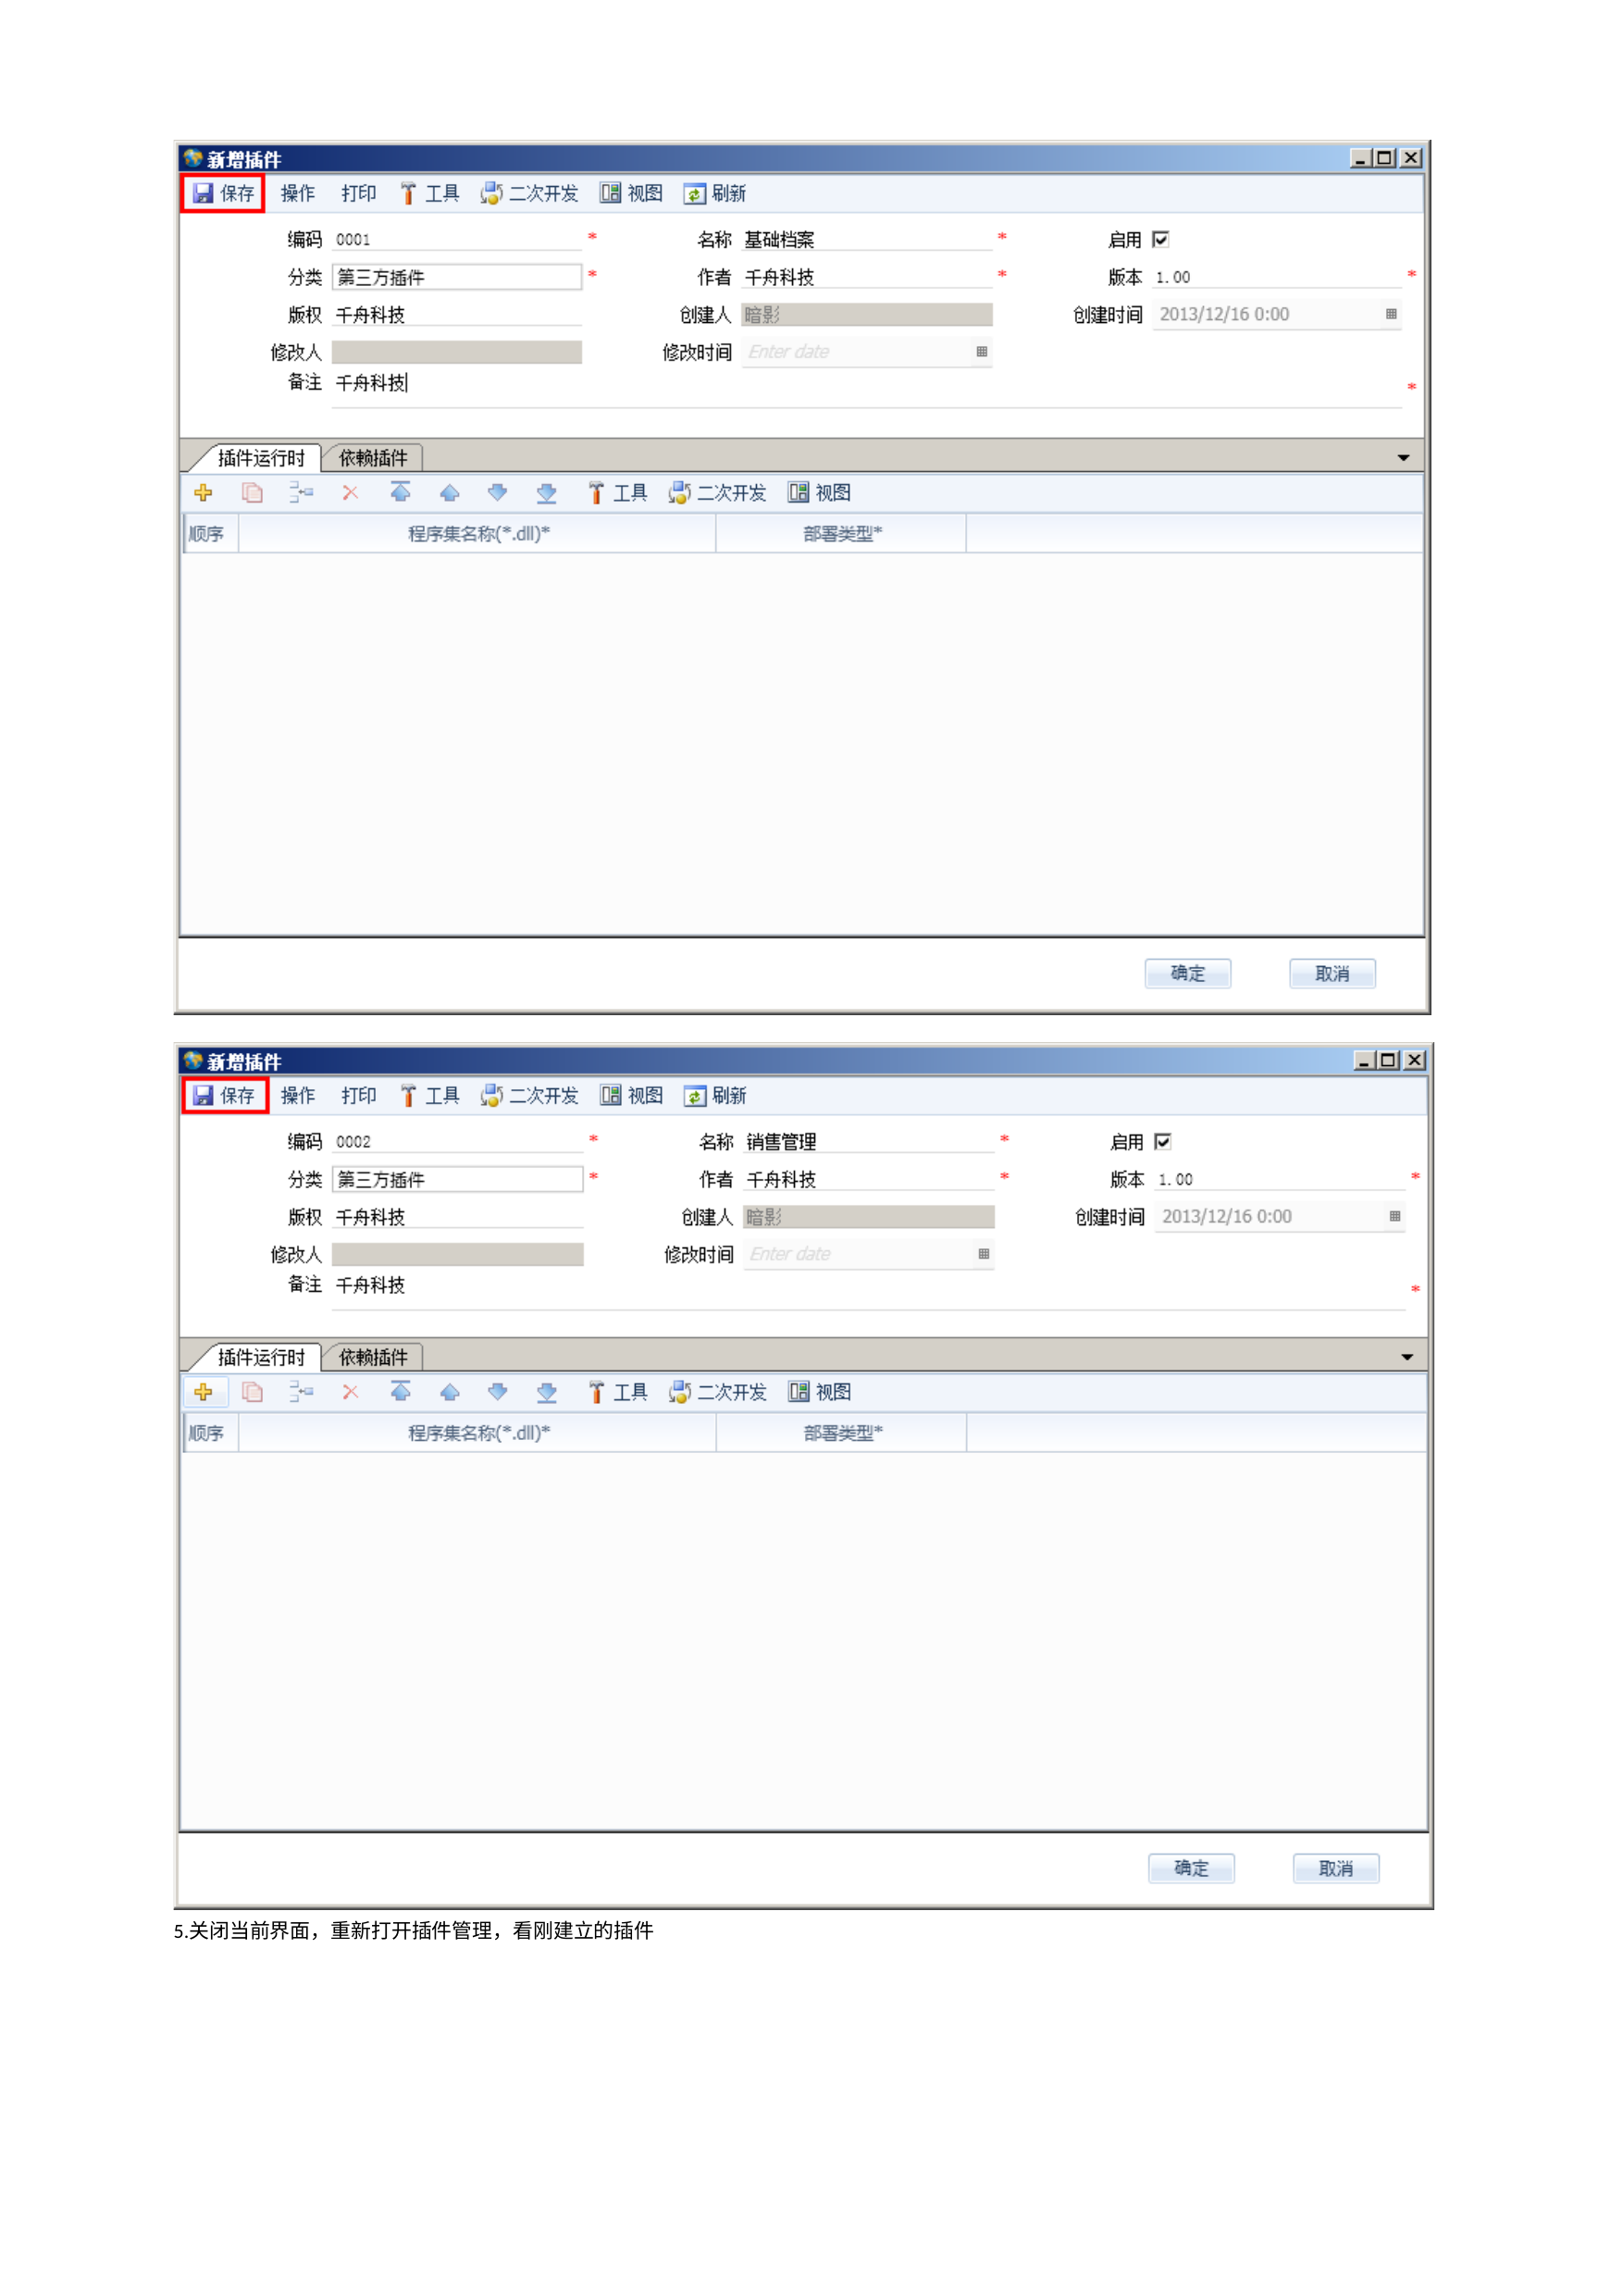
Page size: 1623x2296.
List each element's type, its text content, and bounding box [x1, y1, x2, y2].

picture [173, 1042, 1434, 1910]
text 5.关闭当前界面，重新打开插件管理，看刚建立的插件 [173, 1915, 1449, 1944]
picture [173, 140, 1431, 1015]
